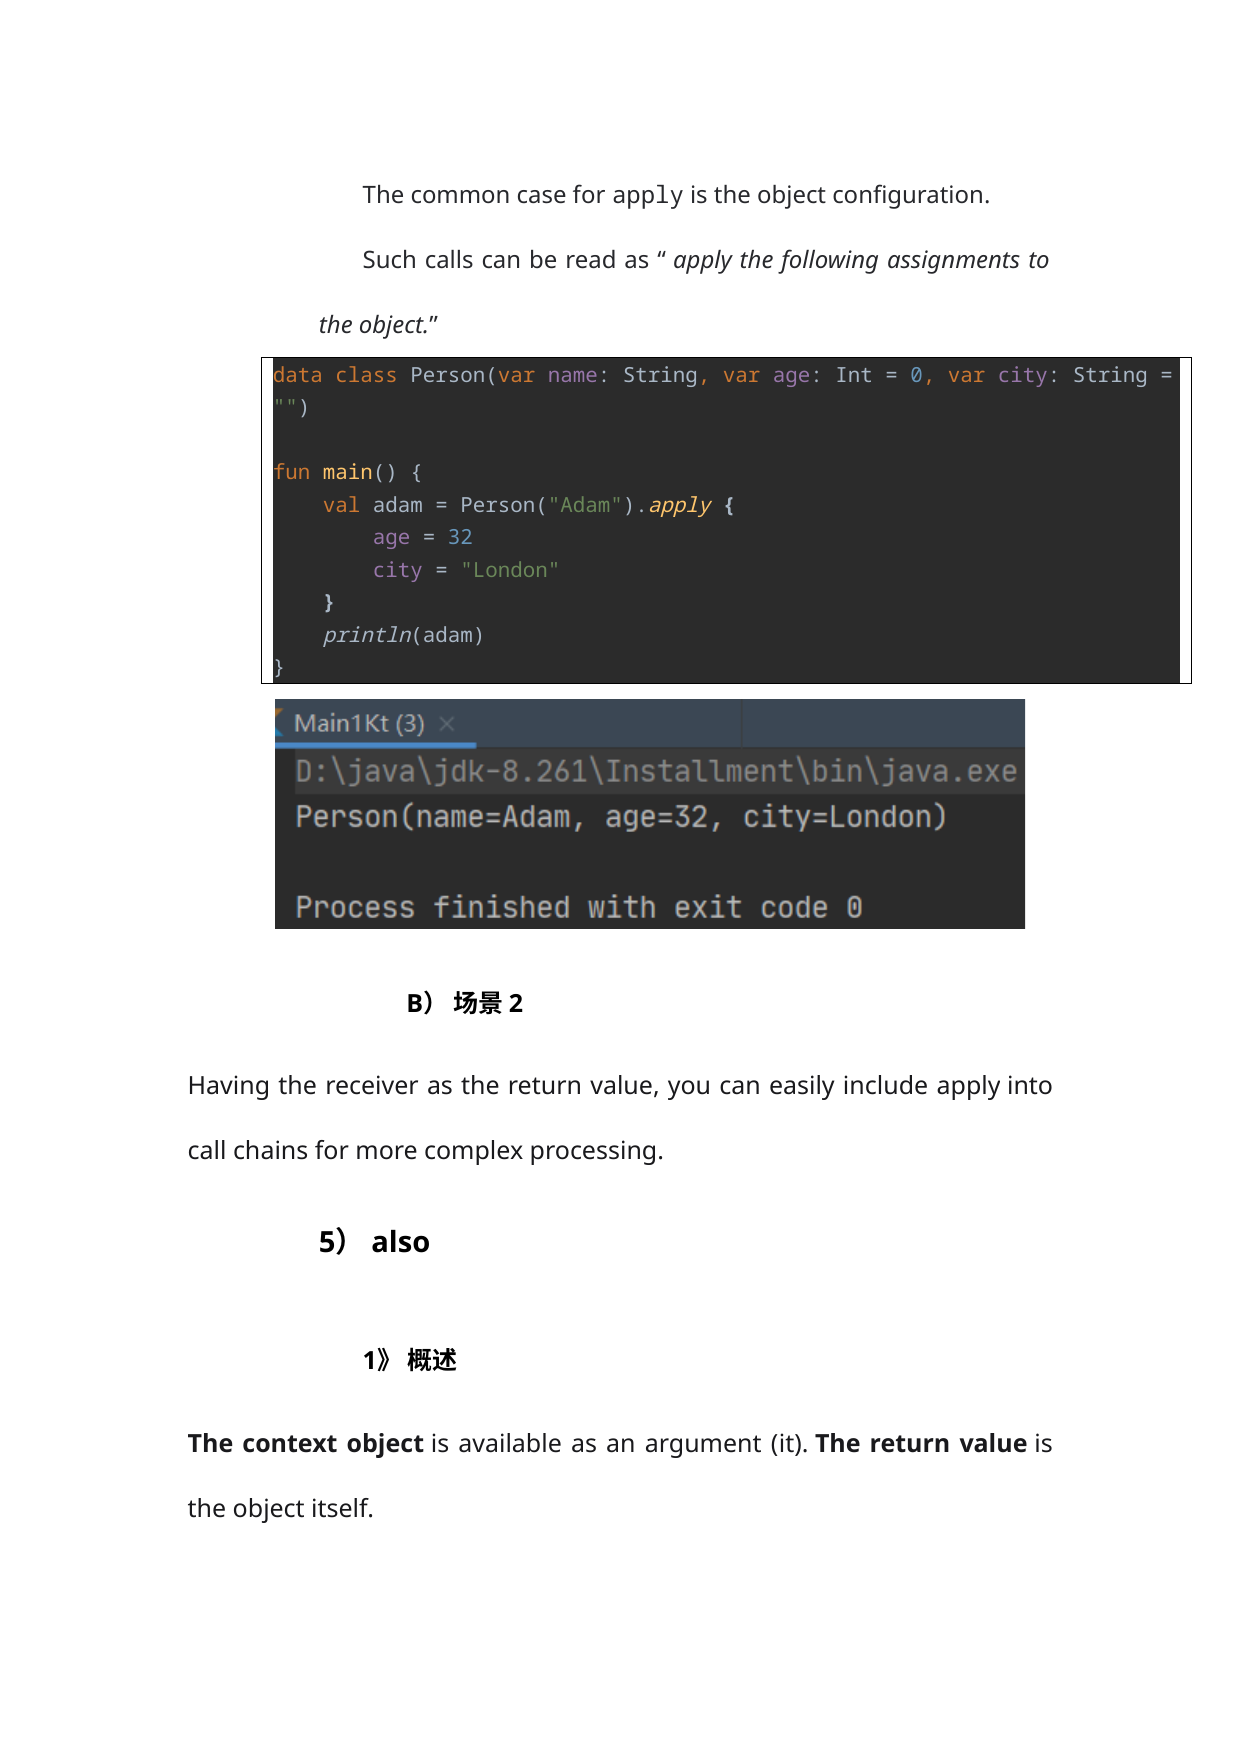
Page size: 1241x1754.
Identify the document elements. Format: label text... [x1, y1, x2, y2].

text The common case for apply is the object configuration. [187, 162, 1053, 227]
subtitle B） 场景2 [362, 969, 1053, 1034]
subtitle 1》 概述 [319, 1326, 1053, 1391]
text Such calls can be read as “ apply the following assignments to the object.” [319, 227, 1053, 357]
text Having the receiver as the return value, you can easily include apply into call chains for more complex processing. [187, 1053, 1053, 1183]
picture [275, 699, 1025, 929]
text The context object is available as an argument (it). The return value is the object itself. [187, 1410, 1053, 1540]
subtitle 5） also [275, 1208, 1053, 1273]
